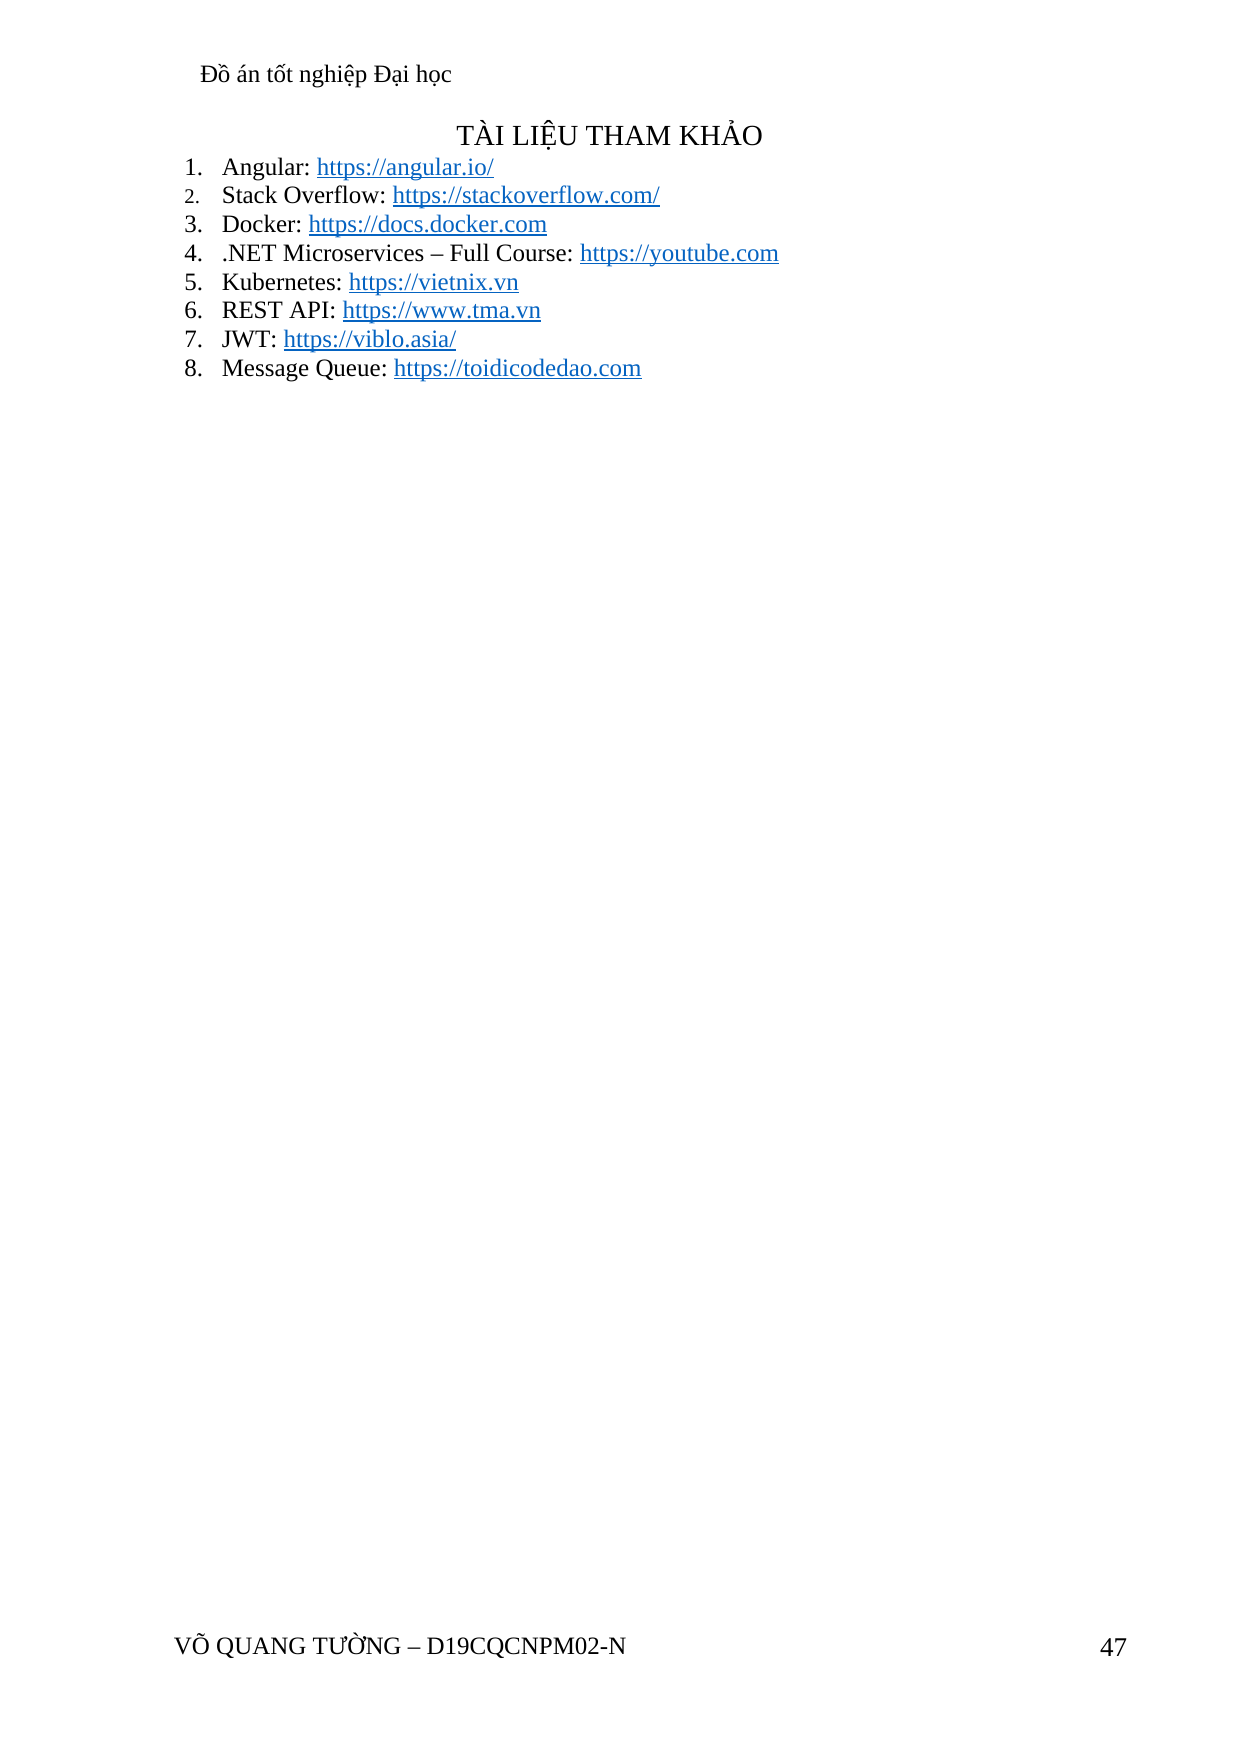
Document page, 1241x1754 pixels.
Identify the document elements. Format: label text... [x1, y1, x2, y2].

list Stack Overflow: https://stackoverflow.com/ [184, 180, 1122, 209]
list JWT: https://viblo.asia/ [184, 324, 1122, 353]
list Docker: https://docs.docker.com [184, 209, 1122, 238]
text Tài liỆu thAM khẢo [177, 118, 1122, 152]
list Angular: https://angular.io/ [184, 152, 1122, 180]
list REST API: https://www.tma.vn [184, 295, 1122, 324]
list .NET Microservices – Full Course: https://youtube.com [184, 238, 1122, 267]
list Message Queue: https://toidicodedao.com [184, 353, 1122, 382]
list Kubernetes: https://vietnix.vn [184, 267, 1122, 295]
